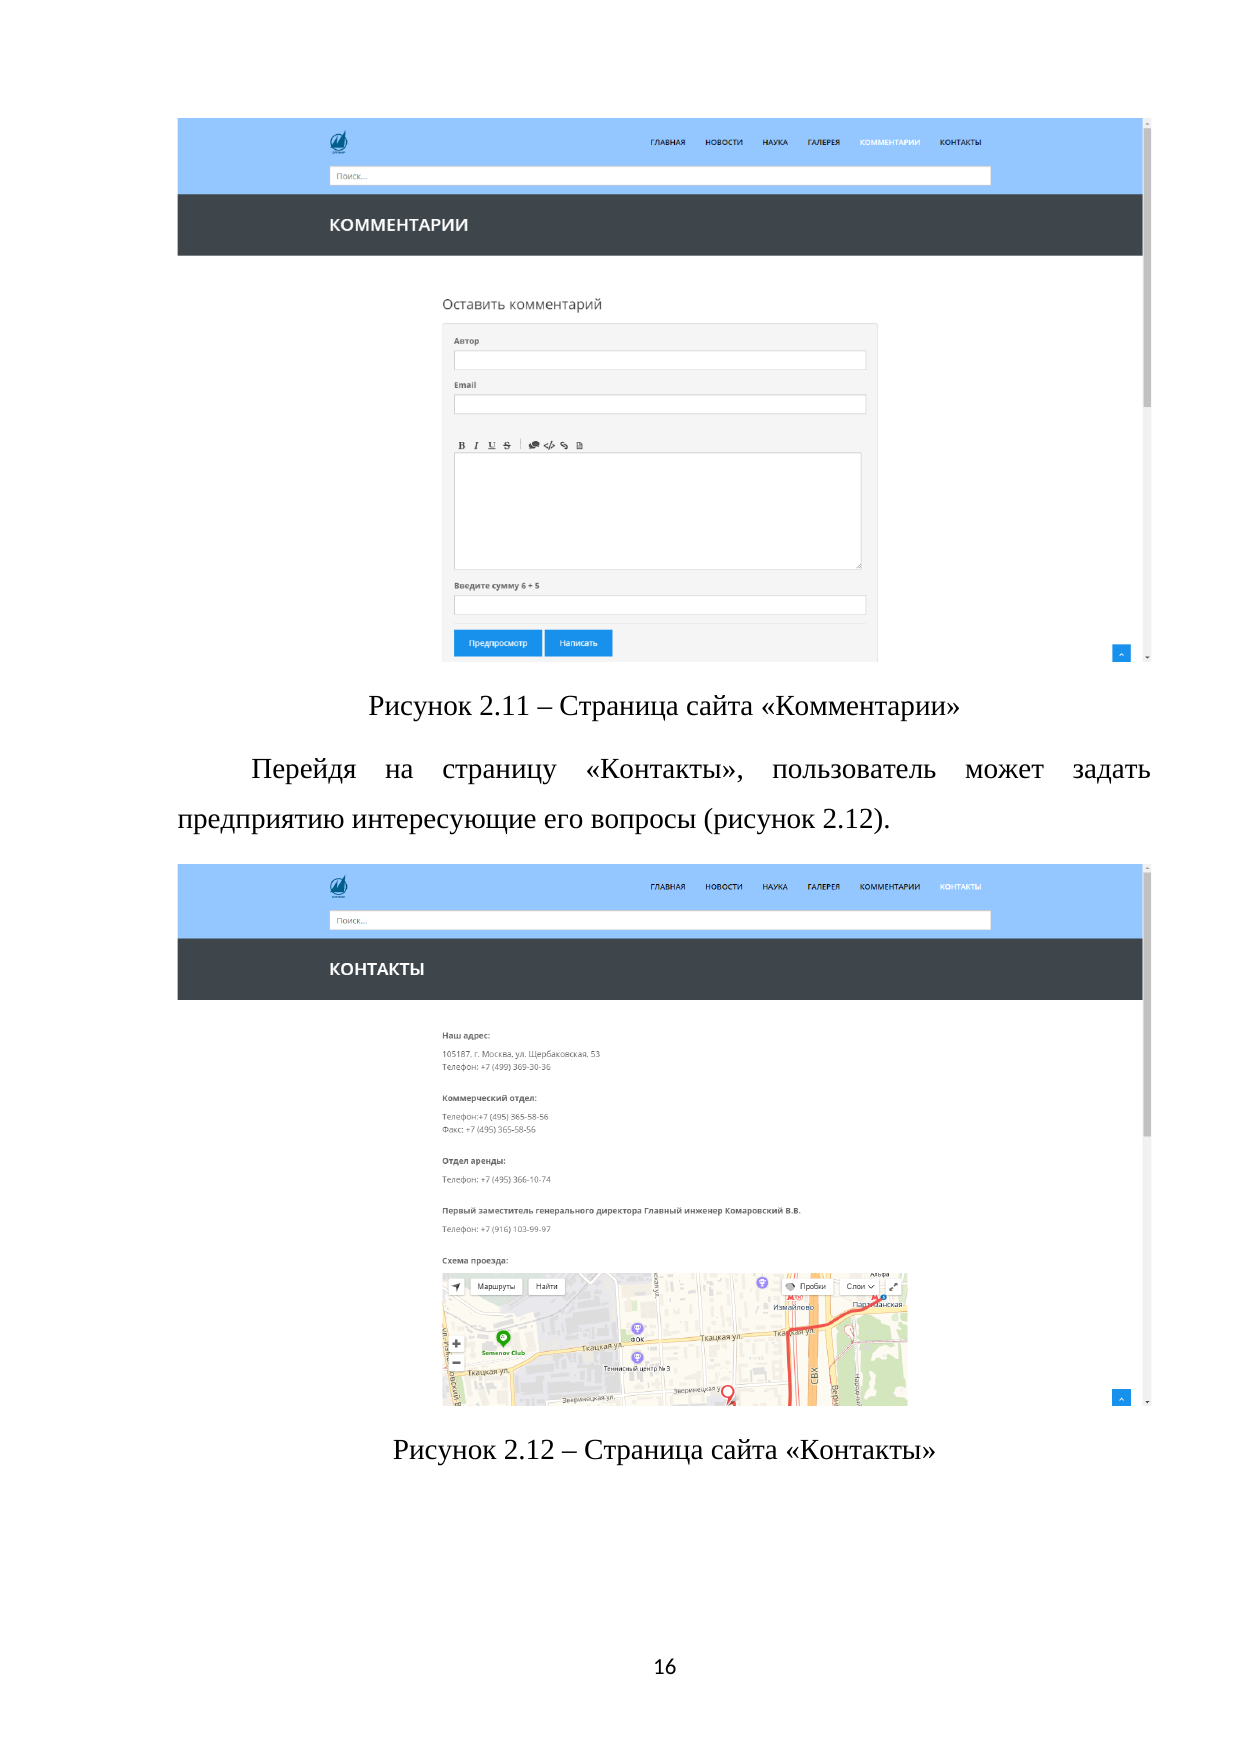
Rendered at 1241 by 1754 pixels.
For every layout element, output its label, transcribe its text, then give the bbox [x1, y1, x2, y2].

text Рисунок 2.11 – Страница сайта «Комментарии» [177, 688, 1152, 722]
text Перейдя на страницу «Контакты», пользователь может задать предприятию интересующие его вопросы (рисунок 2.12). [177, 751, 1152, 835]
picture [177, 864, 1152, 1406]
text Рисунок 2.12 – Страница сайта «Контакты» [177, 1432, 1152, 1466]
picture [177, 118, 1152, 662]
